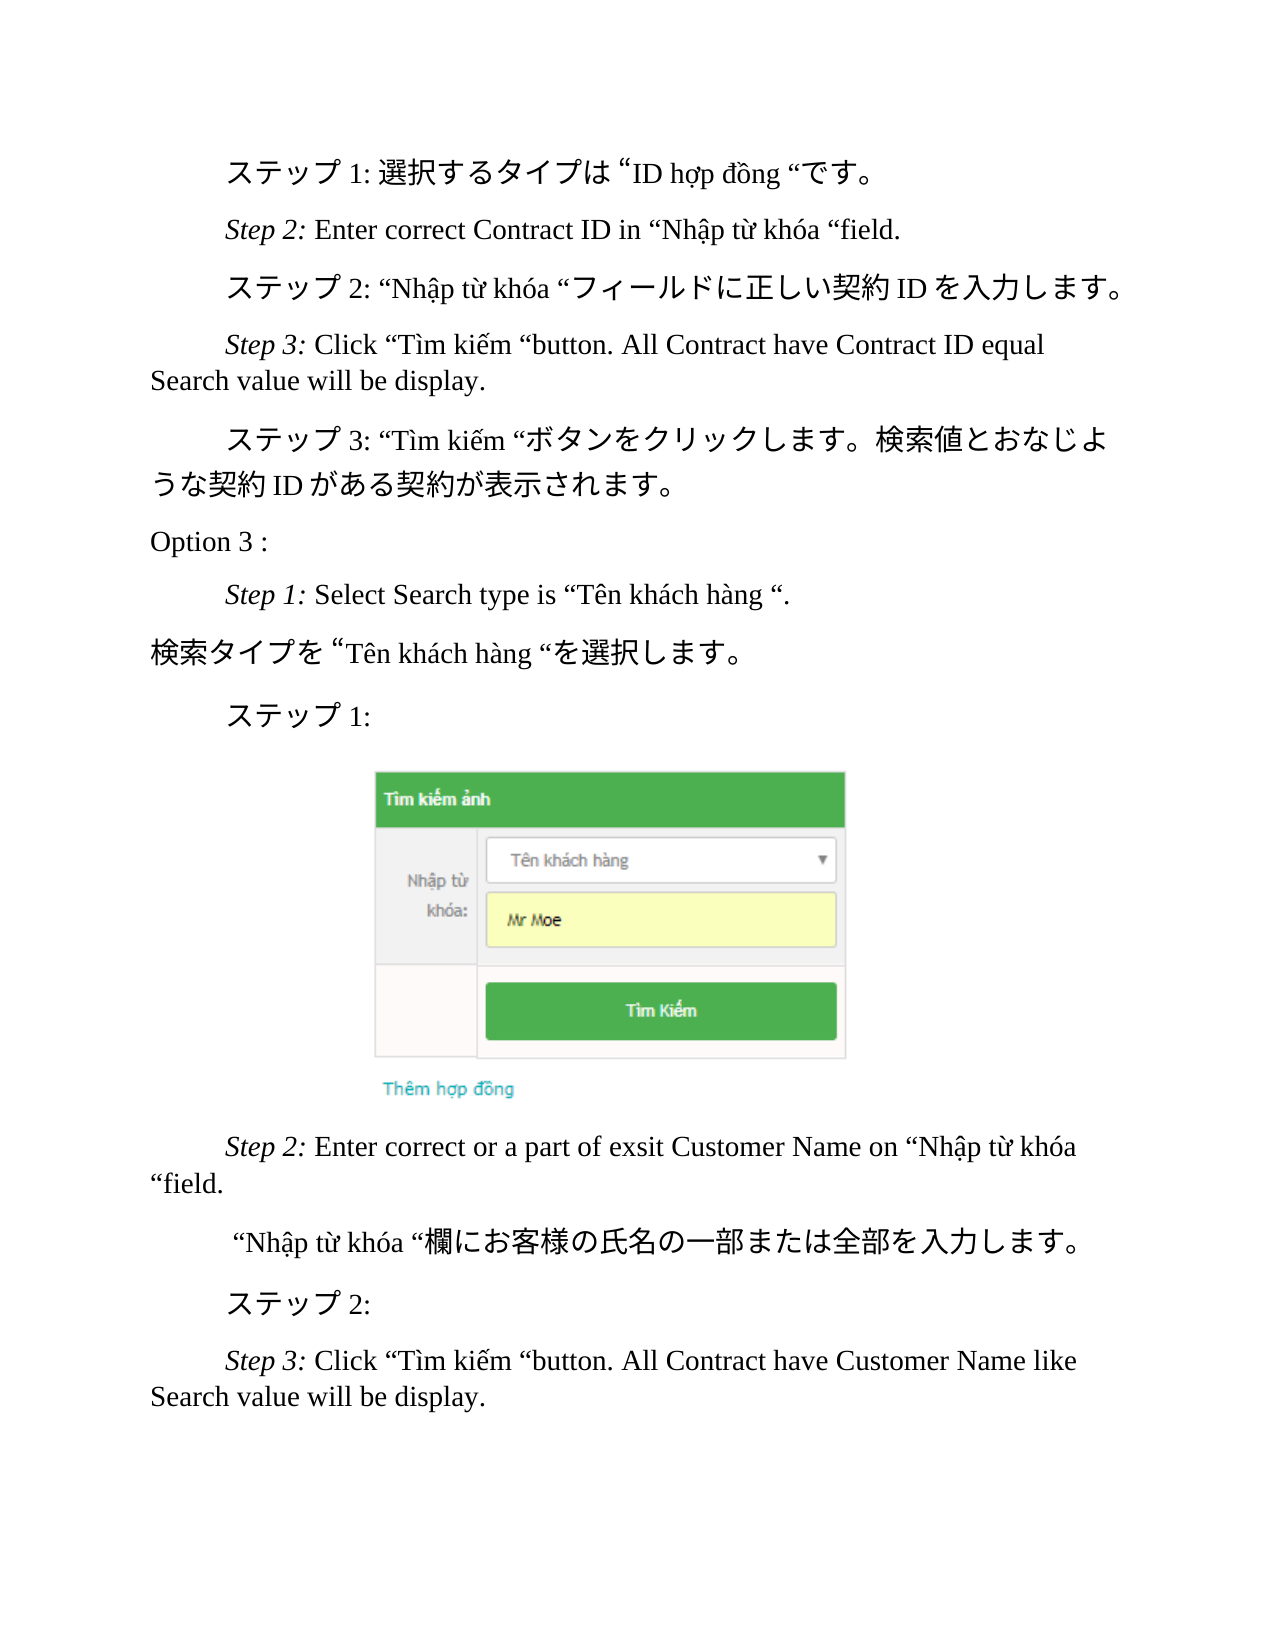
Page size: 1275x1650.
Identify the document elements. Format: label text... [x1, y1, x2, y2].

text Step 3: Click “Tìm kiếm “button. All Contract have Customer Name like Search value will be display. [150, 1343, 1125, 1413]
text Step 1: Select Search type is “Tên khách hàng “. [150, 577, 1125, 611]
text ステップ 2: [150, 1281, 1125, 1323]
picture [370, 754, 855, 1111]
text “Nhập từ khóa “欄にお客様の氏名の一部または全部を入力します。 [150, 1218, 1125, 1261]
text Option 3 : [150, 524, 1125, 558]
text ステップ 3: “Tìm kiếm “ボタンをクリックします。検索値とおなじような契約IDがある契約が表示されます。 [150, 416, 1125, 504]
text 検索タイプを “Tên khách hàng “を選択します。 [150, 630, 1125, 672]
text Step 2: Enter correct or a part of exsit Customer Name on “Nhập từ khóa “field. [150, 1129, 1125, 1199]
text Step 2: Enter correct Contract ID in “Nhập từ khóa “field. [150, 212, 1125, 246]
text ステップ 2: “Nhập từ khóa “フィールドに正しい契約IDを入力します。 [150, 265, 1125, 307]
text Step 3: Click “Tìm kiếm “button. All Contract have Contract ID equal Search value will be display. [150, 327, 1125, 397]
text ステップ 1: 選択するタイプは “ID hợp đồng “です。 [150, 150, 1125, 192]
text ステップ 1: [150, 692, 1125, 734]
